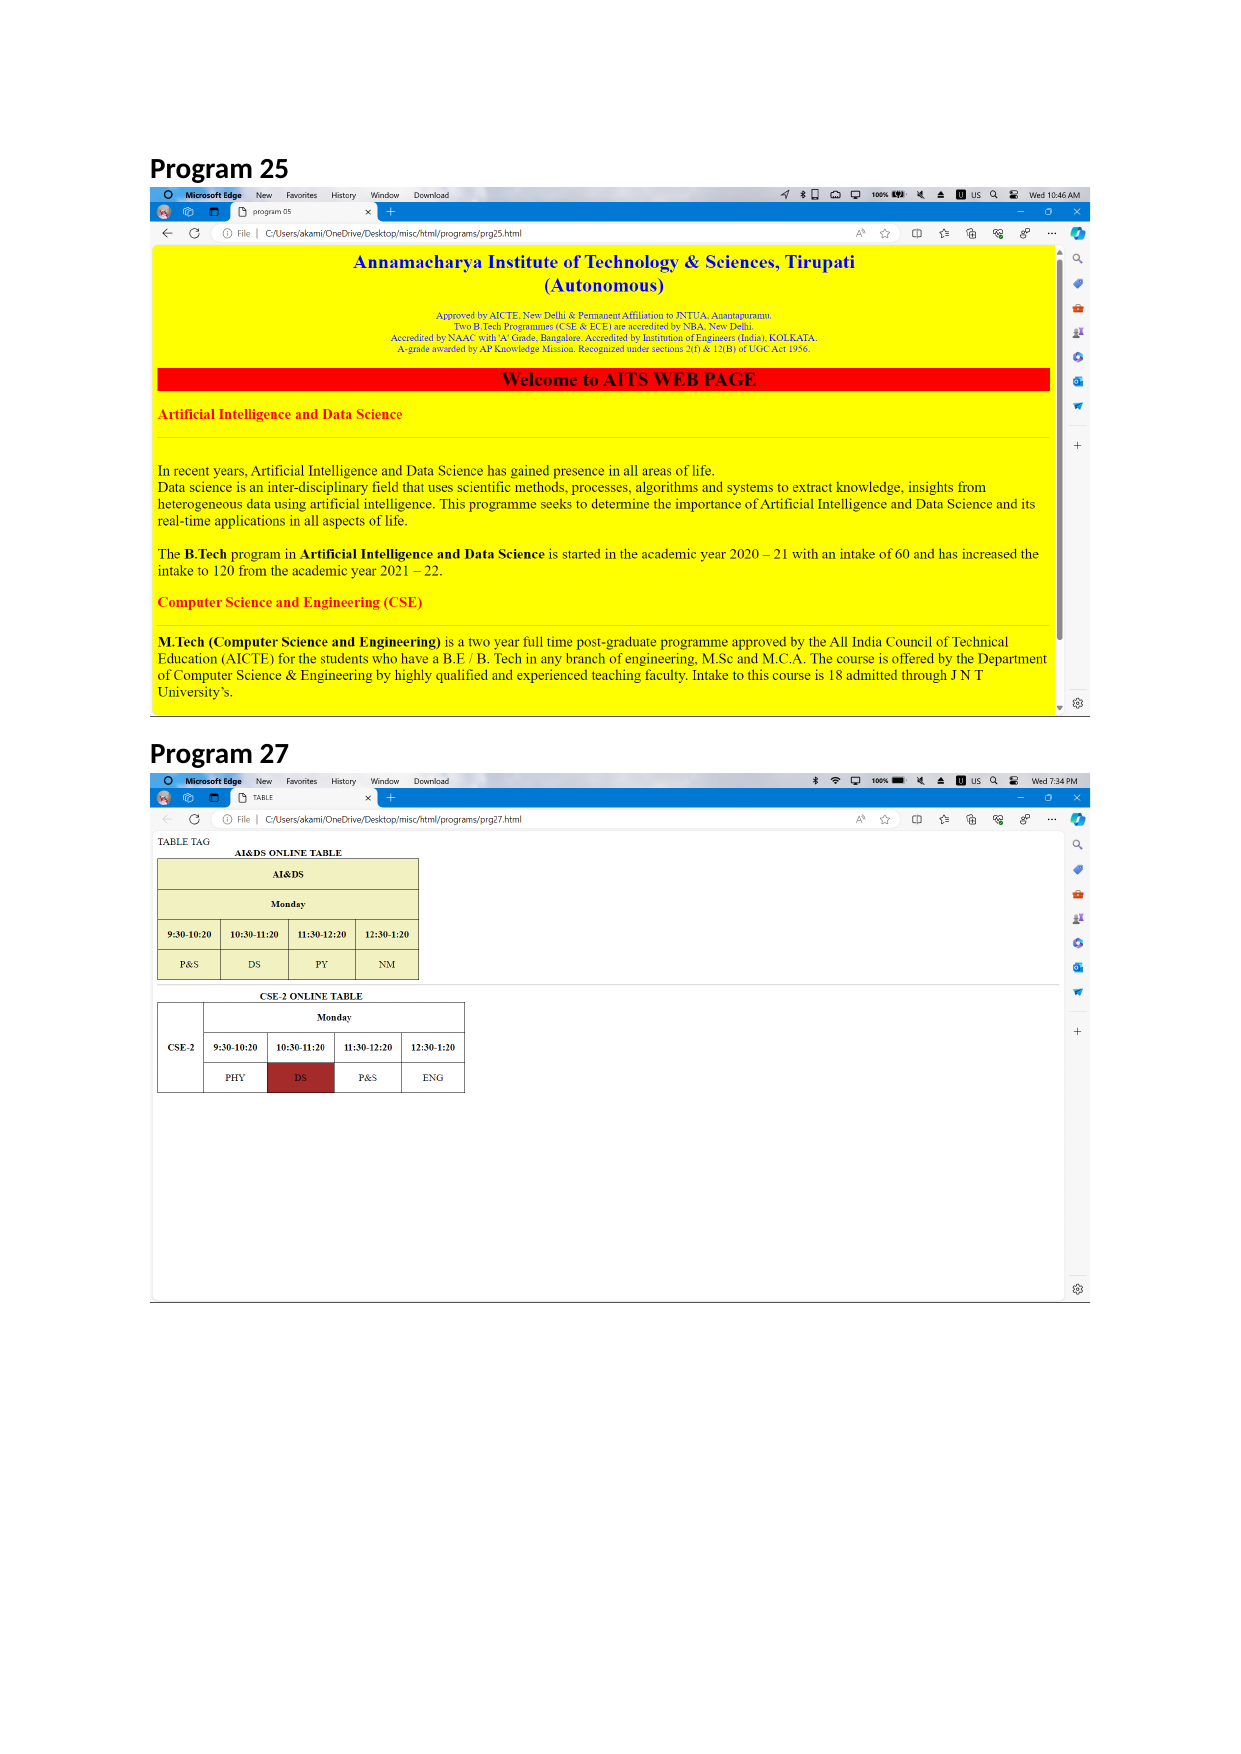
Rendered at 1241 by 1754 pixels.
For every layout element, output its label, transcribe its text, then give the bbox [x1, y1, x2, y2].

picture [150, 773, 1091, 1303]
text Program 27 [150, 736, 1090, 773]
picture [150, 187, 1091, 717]
text Program 25 [150, 150, 1090, 187]
